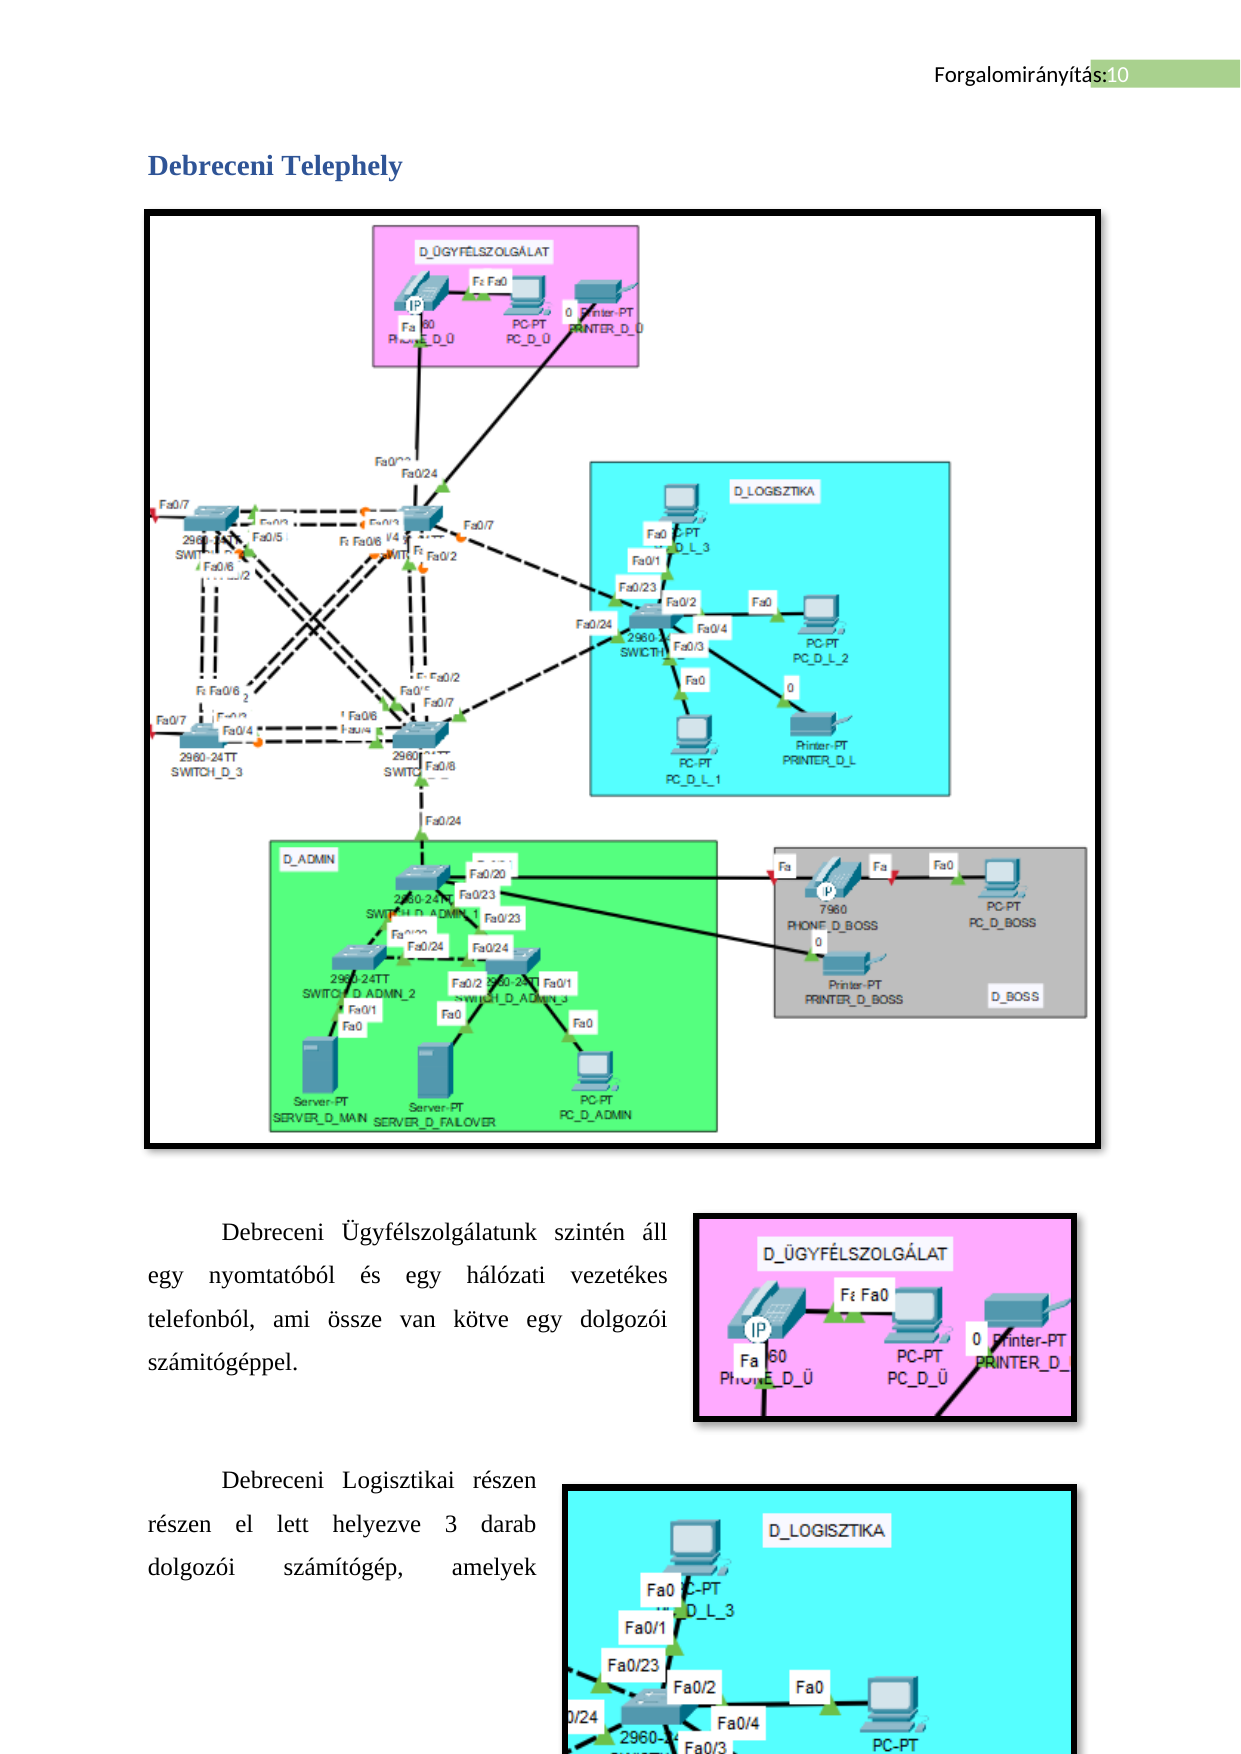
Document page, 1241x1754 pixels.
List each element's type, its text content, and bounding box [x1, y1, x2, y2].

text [148, 1466, 1093, 1581]
text Debreceni Ügyfélszolgálatunk szintén áll egy nyomtatóból és egy hálózati vezetékes telefonból, ami össze van kötve egy dolgozói számitógéppel. [148, 1217, 692, 1376]
picture [568, 1491, 1071, 1754]
picture [150, 216, 1095, 1143]
subtitle Debreceni Telephely [148, 148, 1093, 181]
picture [699, 1219, 1071, 1416]
